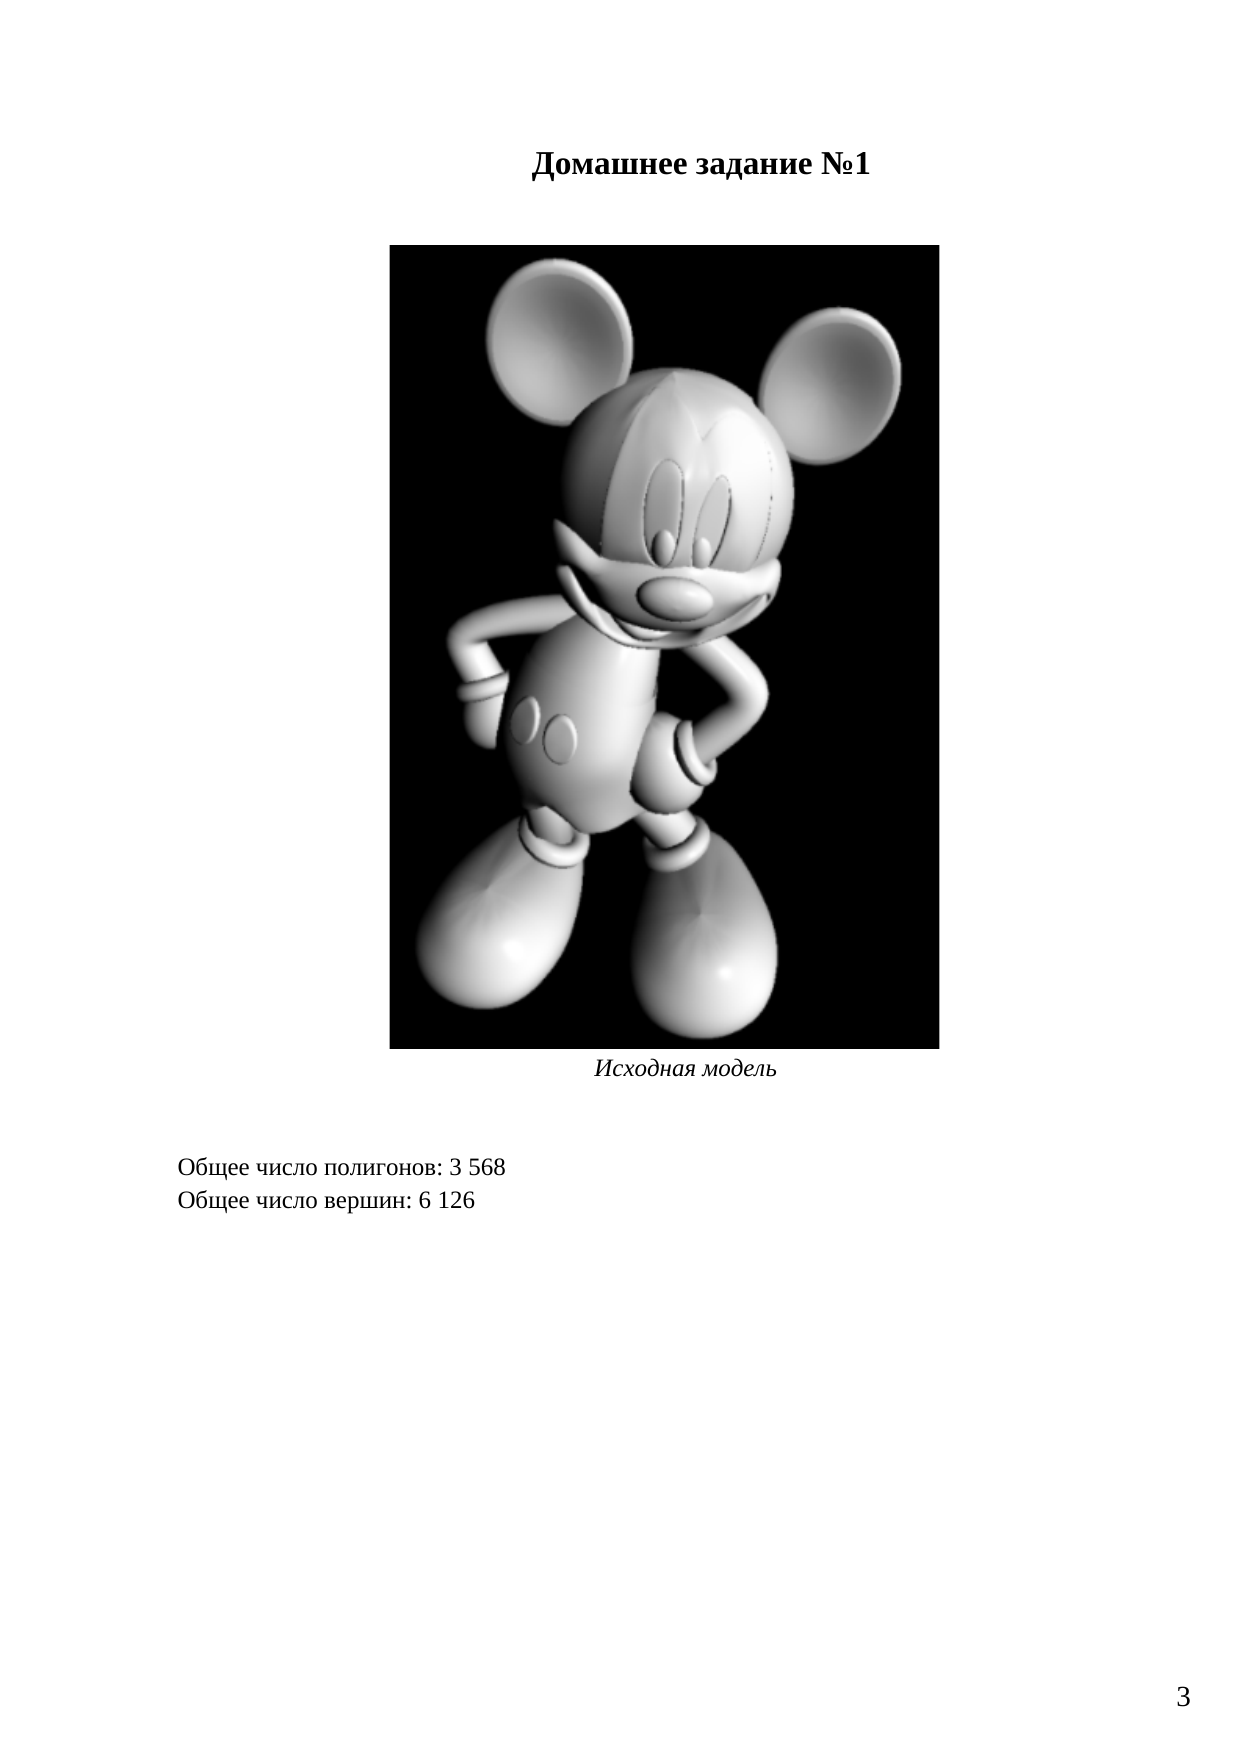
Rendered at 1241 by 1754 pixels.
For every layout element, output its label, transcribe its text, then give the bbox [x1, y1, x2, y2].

subtitle Домашнее задание №1 [177, 143, 1152, 181]
text Исходная модель [177, 1053, 1152, 1082]
picture [389, 245, 940, 1049]
text Общее число вершин: 6 126 [177, 1185, 1152, 1214]
text Общее число полигонов: 3 568 [177, 1152, 1152, 1181]
